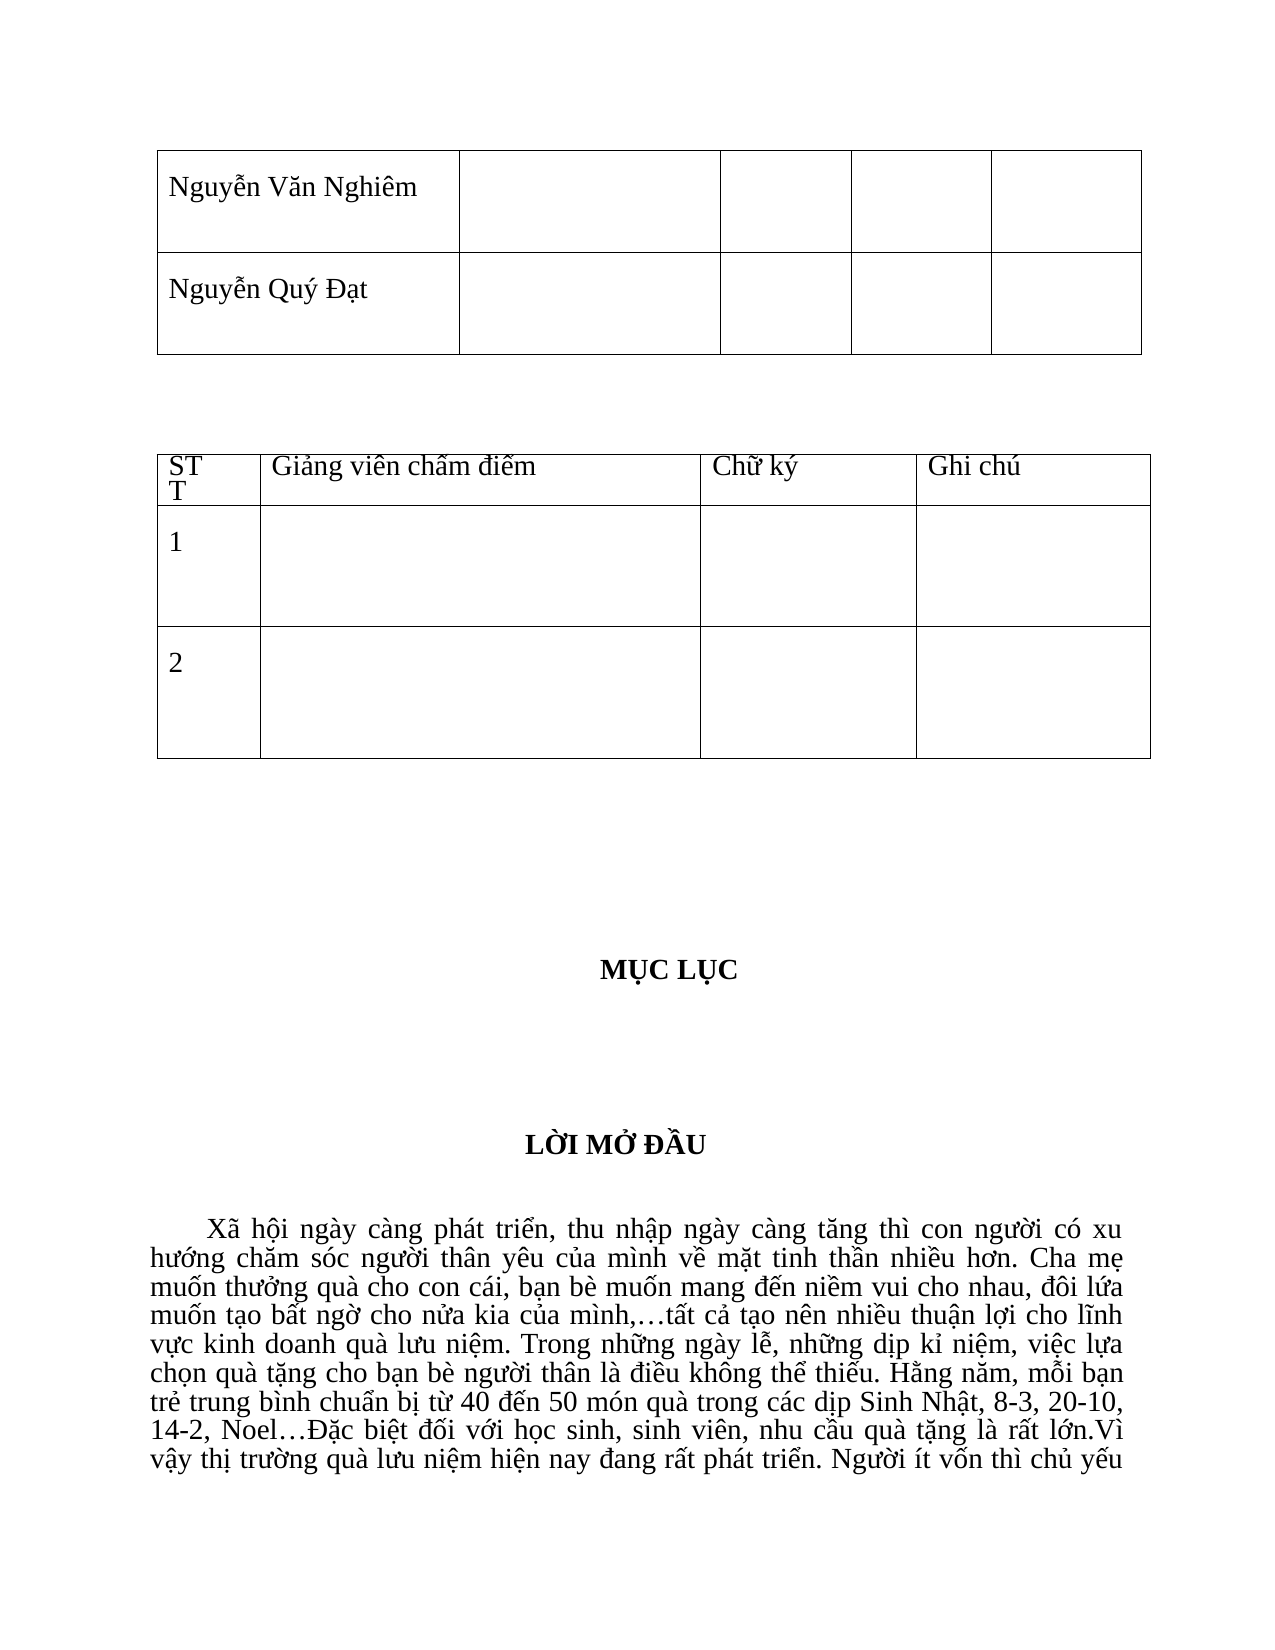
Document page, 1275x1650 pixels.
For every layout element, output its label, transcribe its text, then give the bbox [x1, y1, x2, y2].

table_cell 2 [158, 627, 260, 757]
table_cell [992, 253, 1141, 354]
text LỜI MỞ ĐẦU [510, 1131, 1095, 1161]
table_cell 1 [158, 506, 260, 626]
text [150, 1216, 1125, 1474]
table_header Ghi chú [917, 455, 1150, 505]
table_cell [992, 151, 1141, 252]
table_cell [917, 627, 1150, 757]
table_cell [460, 151, 720, 252]
table_cell [261, 506, 700, 626]
table_cell [721, 253, 851, 354]
table_cell Nguyễn Quý Đạt [158, 253, 459, 354]
table_cell [917, 506, 1150, 626]
table_header Giảng viên chấm điểm [261, 455, 700, 505]
table_cell [852, 151, 991, 252]
table_header STT [158, 455, 260, 505]
table_header Chữ ký [701, 455, 916, 505]
table_cell [701, 627, 916, 757]
table_cell [852, 253, 991, 354]
table_cell [701, 506, 916, 626]
table_cell [721, 151, 851, 252]
table_cell [261, 627, 700, 757]
table_cell [460, 253, 720, 354]
table_cell Nguyễn Văn Nghiêm [158, 151, 459, 252]
text MỤC LỤC [525, 957, 1125, 986]
